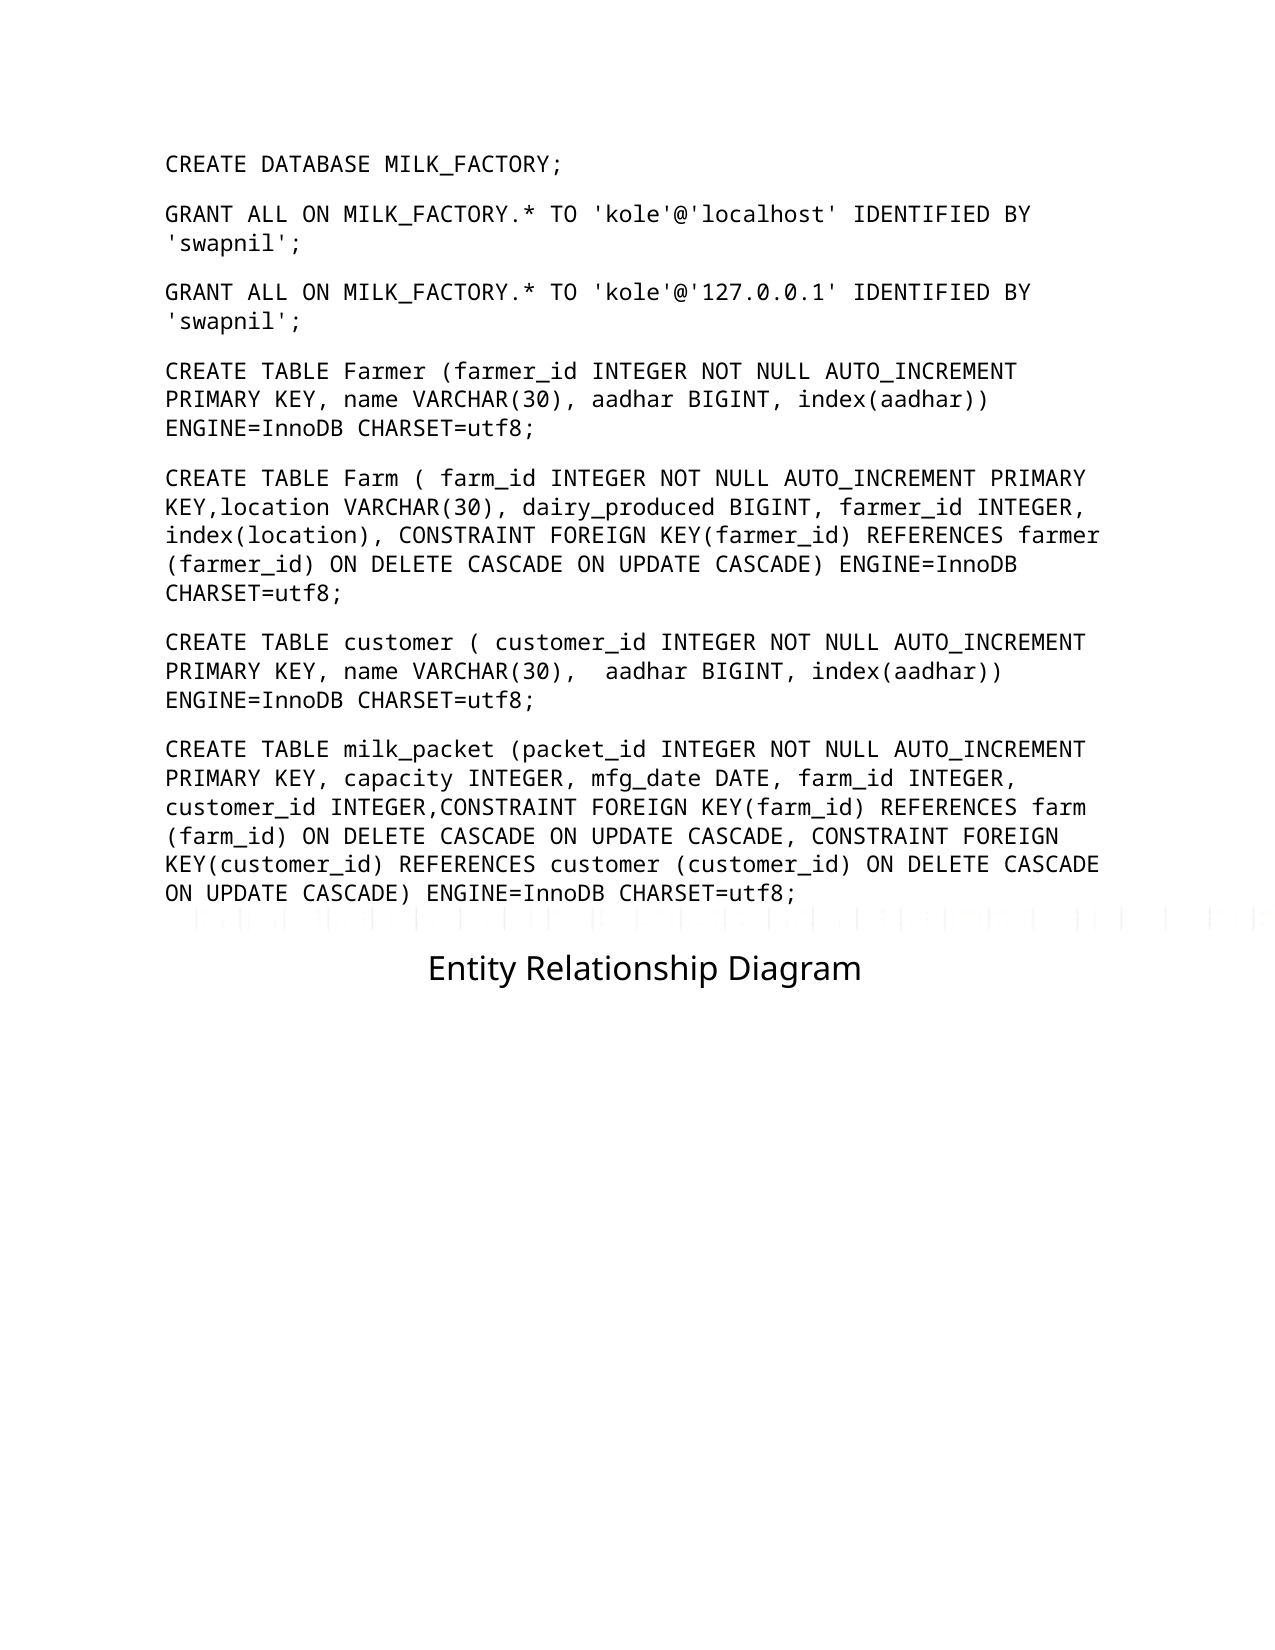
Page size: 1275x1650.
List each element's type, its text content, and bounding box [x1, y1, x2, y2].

text GRANT ALL ON MILK_FACTORY.* TO 'kole'@'127.0.0.1' IDENTIFIED BY 'swapnil'; [165, 278, 1125, 335]
text CREATE TABLE Farm ( farm_id INTEGER NOT NULL AUTO_INCREMENT PRIMARY KEY,location VARCHAR(30), dairy_produced BIGINT, farmer_id INTEGER, index(location), CONSTRAINT FOREIGN KEY(farmer_id) REFERENCES farmer (farmer_id) ON DELETE CASCADE ON UPDATE CASCADE) ENGINE=InnoDB CHARSET=utf8; [165, 463, 1125, 607]
text CREATE TABLE milk_packet (packet_id INTEGER NOT NULL AUTO_INCREMENT PRIMARY KEY, capacity INTEGER, mfg_date DATE, farm_id INTEGER, customer_id INTEGER,CONSTRAINT FOREIGN KEY(farm_id) REFERENCES farm (farm_id) ON DELETE CASCADE ON UPDATE CASCADE, CONSTRAINT FOREIGN KEY(customer_id) REFERENCES customer (customer_id) ON DELETE CASCADE ON UPDATE CASCADE) ENGINE=InnoDB CHARSET=utf8; [165, 735, 1125, 907]
text GRANT ALL ON MILK_FACTORY.* TO 'kole'@'localhost' IDENTIFIED BY 'swapnil'; [165, 199, 1125, 257]
text CREATE TABLE Farmer (farmer_id INTEGER NOT NULL AUTO_INCREMENT PRIMARY KEY, name VARCHAR(30), aadhar BIGINT, index(aadhar)) ENGINE=InnoDB CHARSET=utf8; [165, 356, 1125, 442]
text CREATE TABLE customer ( customer_id INTEGER NOT NULL AUTO_INCREMENT PRIMARY KEY, name VARCHAR(30), aadhar BIGINT, index(aadhar)) ENGINE=InnoDB CHARSET=utf8; [165, 628, 1125, 714]
text CREATE DATABASE MILK_FACTORY; [165, 150, 1125, 179]
text Entity Relationship Diagram [165, 931, 1125, 986]
